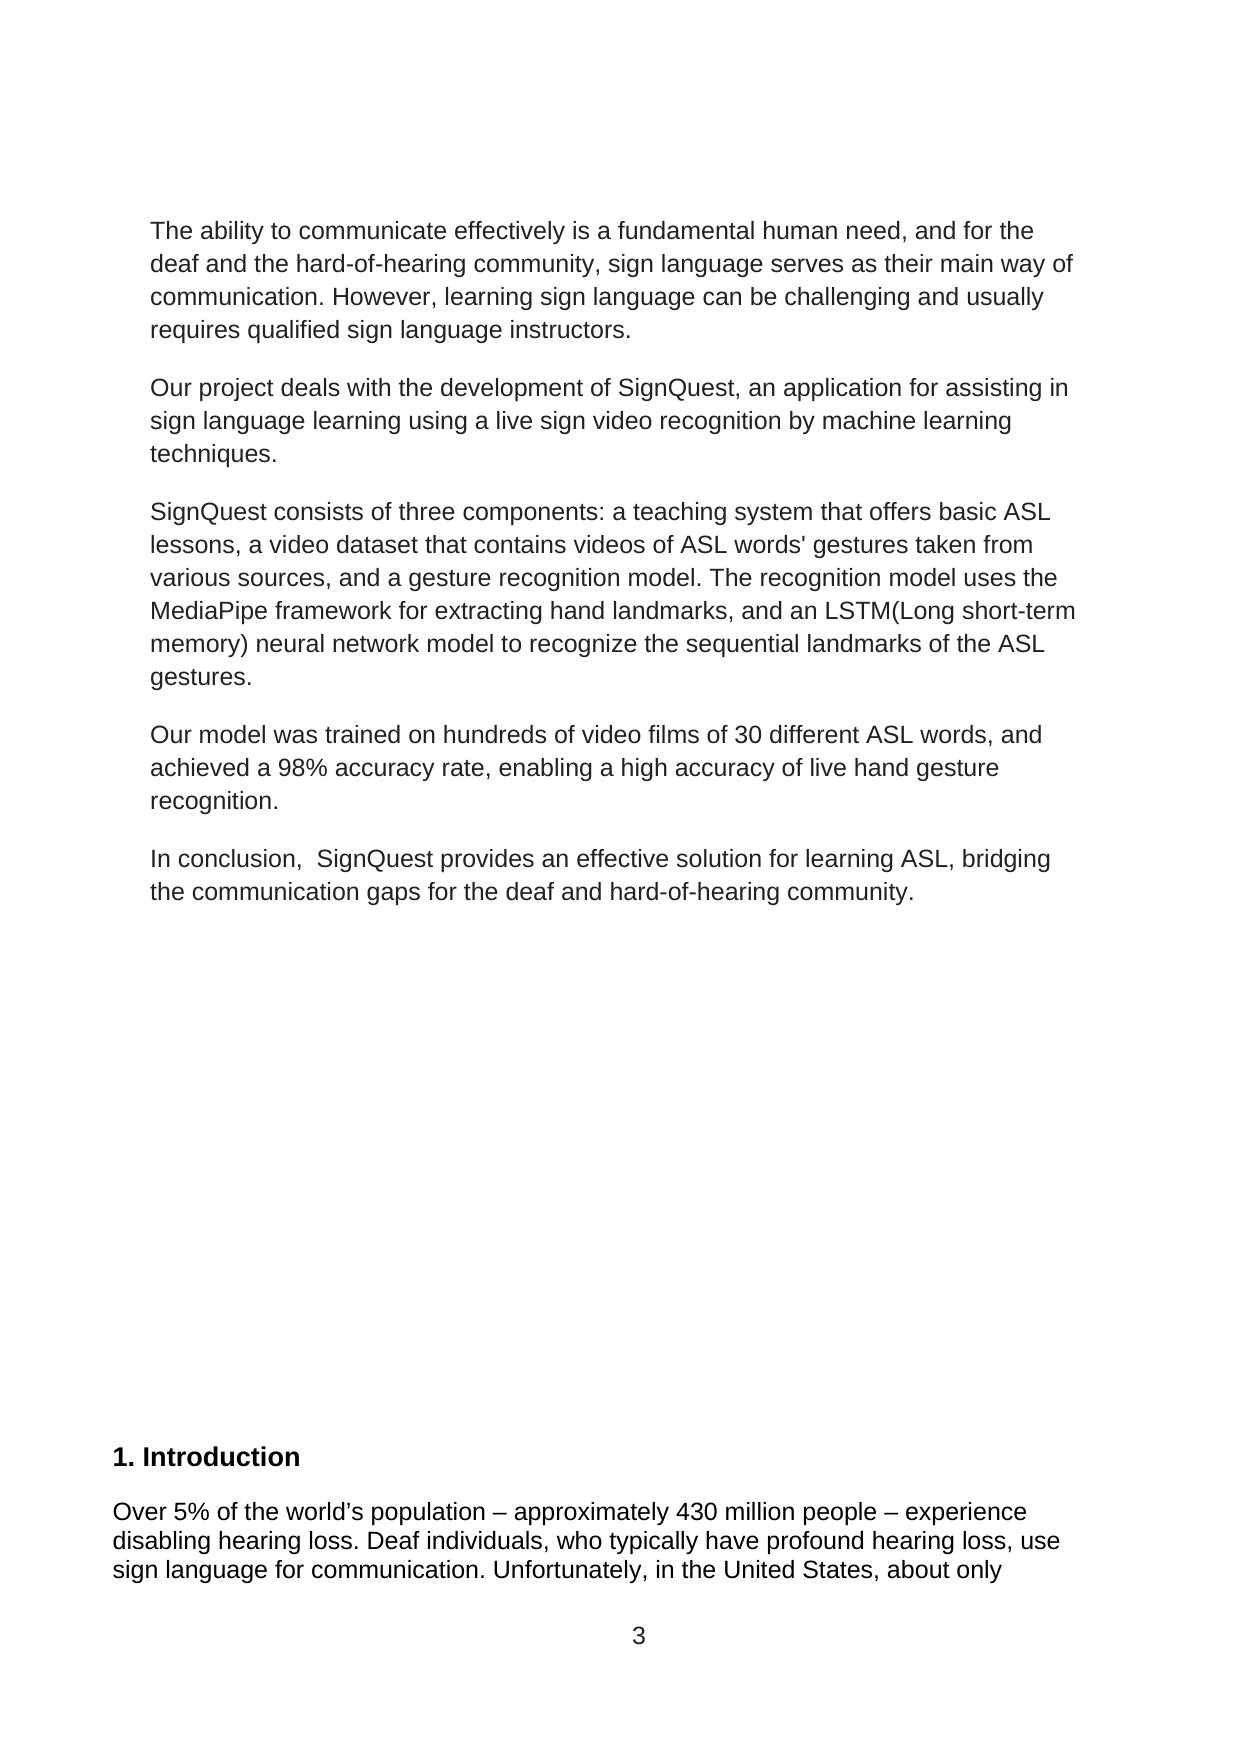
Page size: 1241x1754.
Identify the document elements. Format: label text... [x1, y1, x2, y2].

text In conclusion, SignQuest provides an effective solution for learning ASL, bridging the communication gaps for the deaf and hard-of-hearing community. [150, 844, 1090, 906]
text Our model was trained on hundreds of video films of 30 different ASL words, and achieved a 98% accuracy rate, enabling a high accuracy of live hand gesture recognition. [150, 720, 1090, 815]
subtitle 1. Introduction [112, 1441, 1090, 1472]
text SignQuest consists of three components: a teaching system that offers basic ASL lessons, a video dataset that contains videos of ASL words' gestures taken from various sources, and a gesture recognition model. The recognition model uses the MediaPipe framework for extracting hand landmarks, and an LSTM(Long short-term memory) neural network model to recognize the sequential landmarks of the ASL gestures. [150, 497, 1090, 691]
text The ability to communicate effectively is a fundamental human need, and for the deaf and the hard-of-hearing community, sign language serves as their main way of communication. However, learning sign language can be challenging and usually requires qualified sign language instructors. [150, 216, 1090, 344]
text Our project deals with the development of SignQuest, an application for assisting in sign language learning using a live sign video recognition by machine learning techniques. [150, 373, 1090, 468]
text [112, 1497, 1090, 1583]
